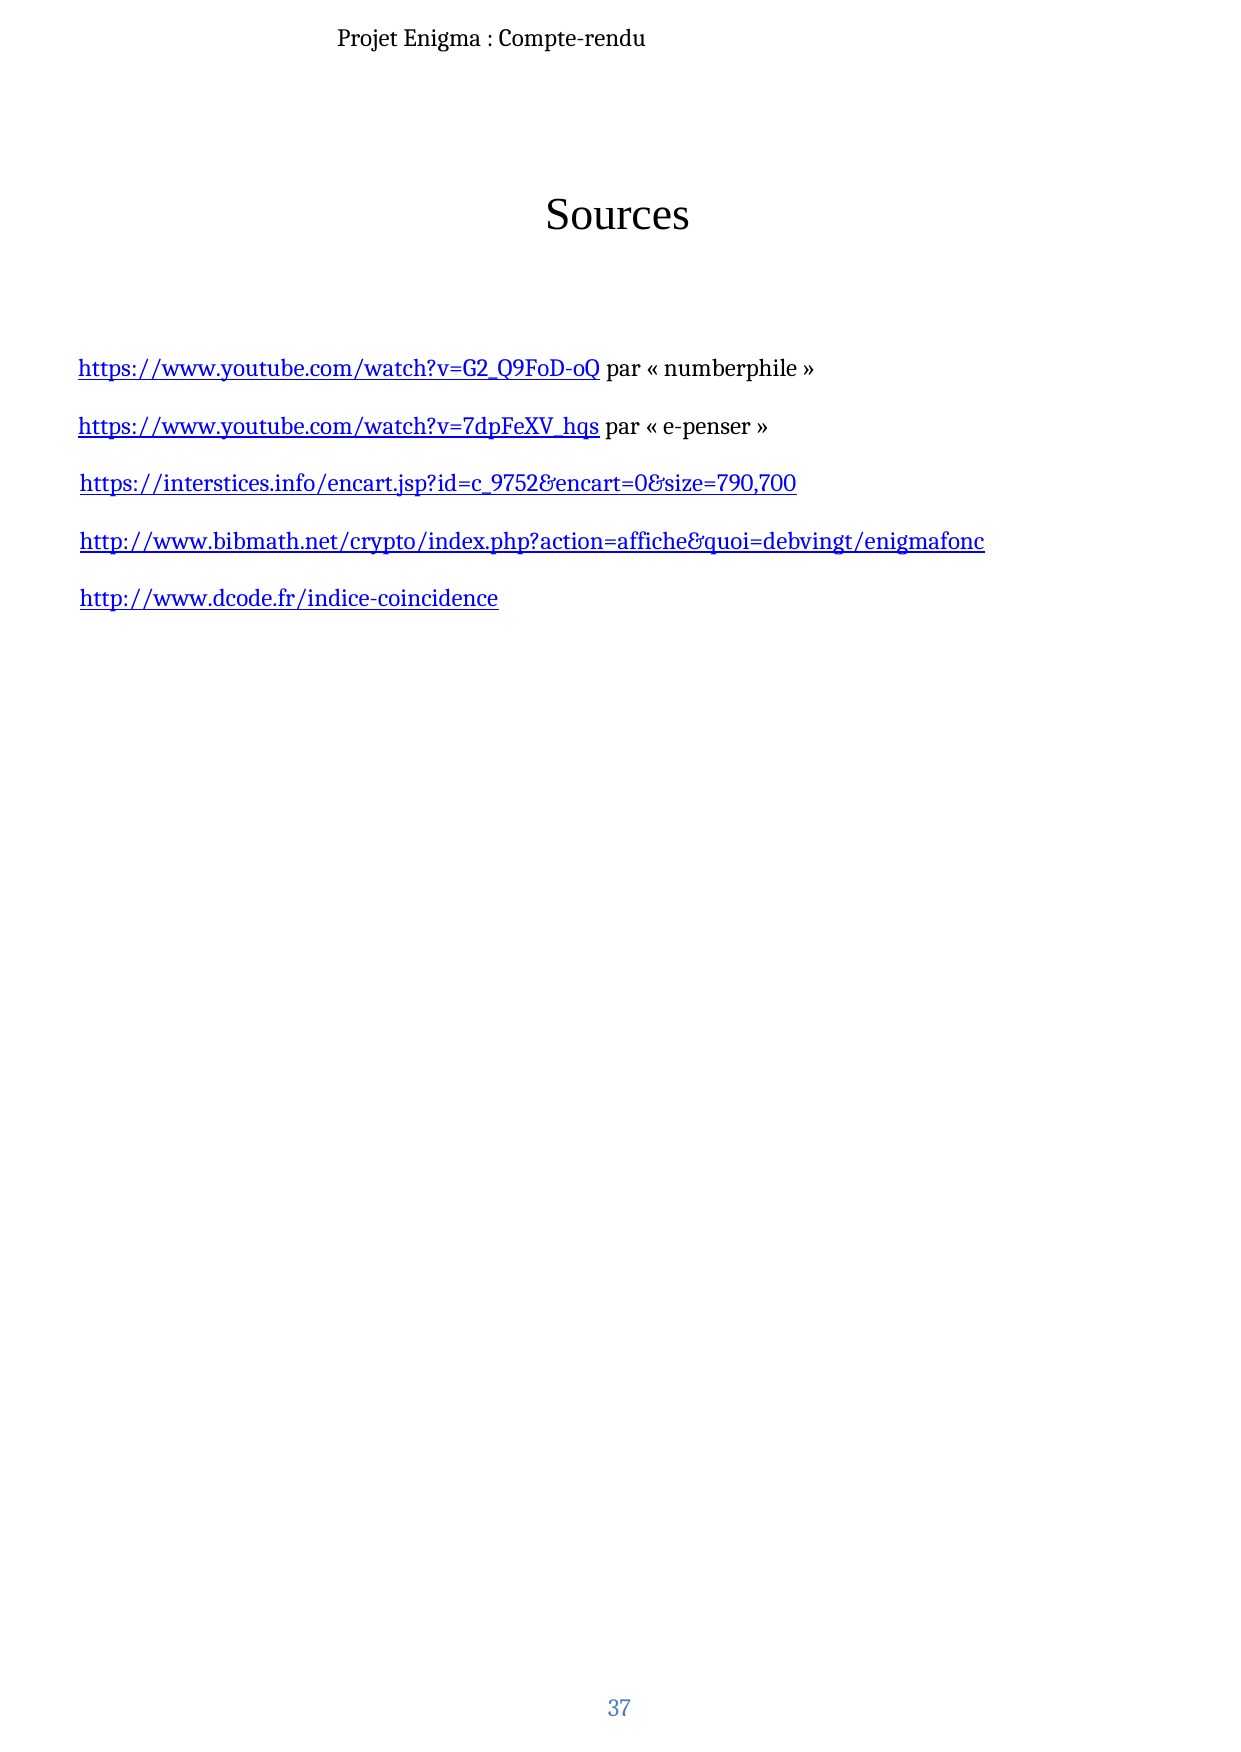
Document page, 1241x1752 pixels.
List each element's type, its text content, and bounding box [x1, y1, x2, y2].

text https://interstices.info/encart.jsp?id=c_9752&encart=0&size=790,700 [19, 469, 1219, 498]
text Sources [63, 187, 1171, 239]
text http://www.dcode.fr/indice-coincidence [19, 584, 1219, 613]
text https://www.youtube.com/watch?v=G2_Q9FoD-oQ par « numberphile » [78, 354, 1219, 383]
text http://www.bibmath.net/crypto/index.php?action=affiche&quoi=debvingt/enigmafonc [19, 527, 1219, 556]
text https://www.youtube.com/watch?v=7dpFeXV_hqs par « e-penser » [78, 412, 1219, 441]
